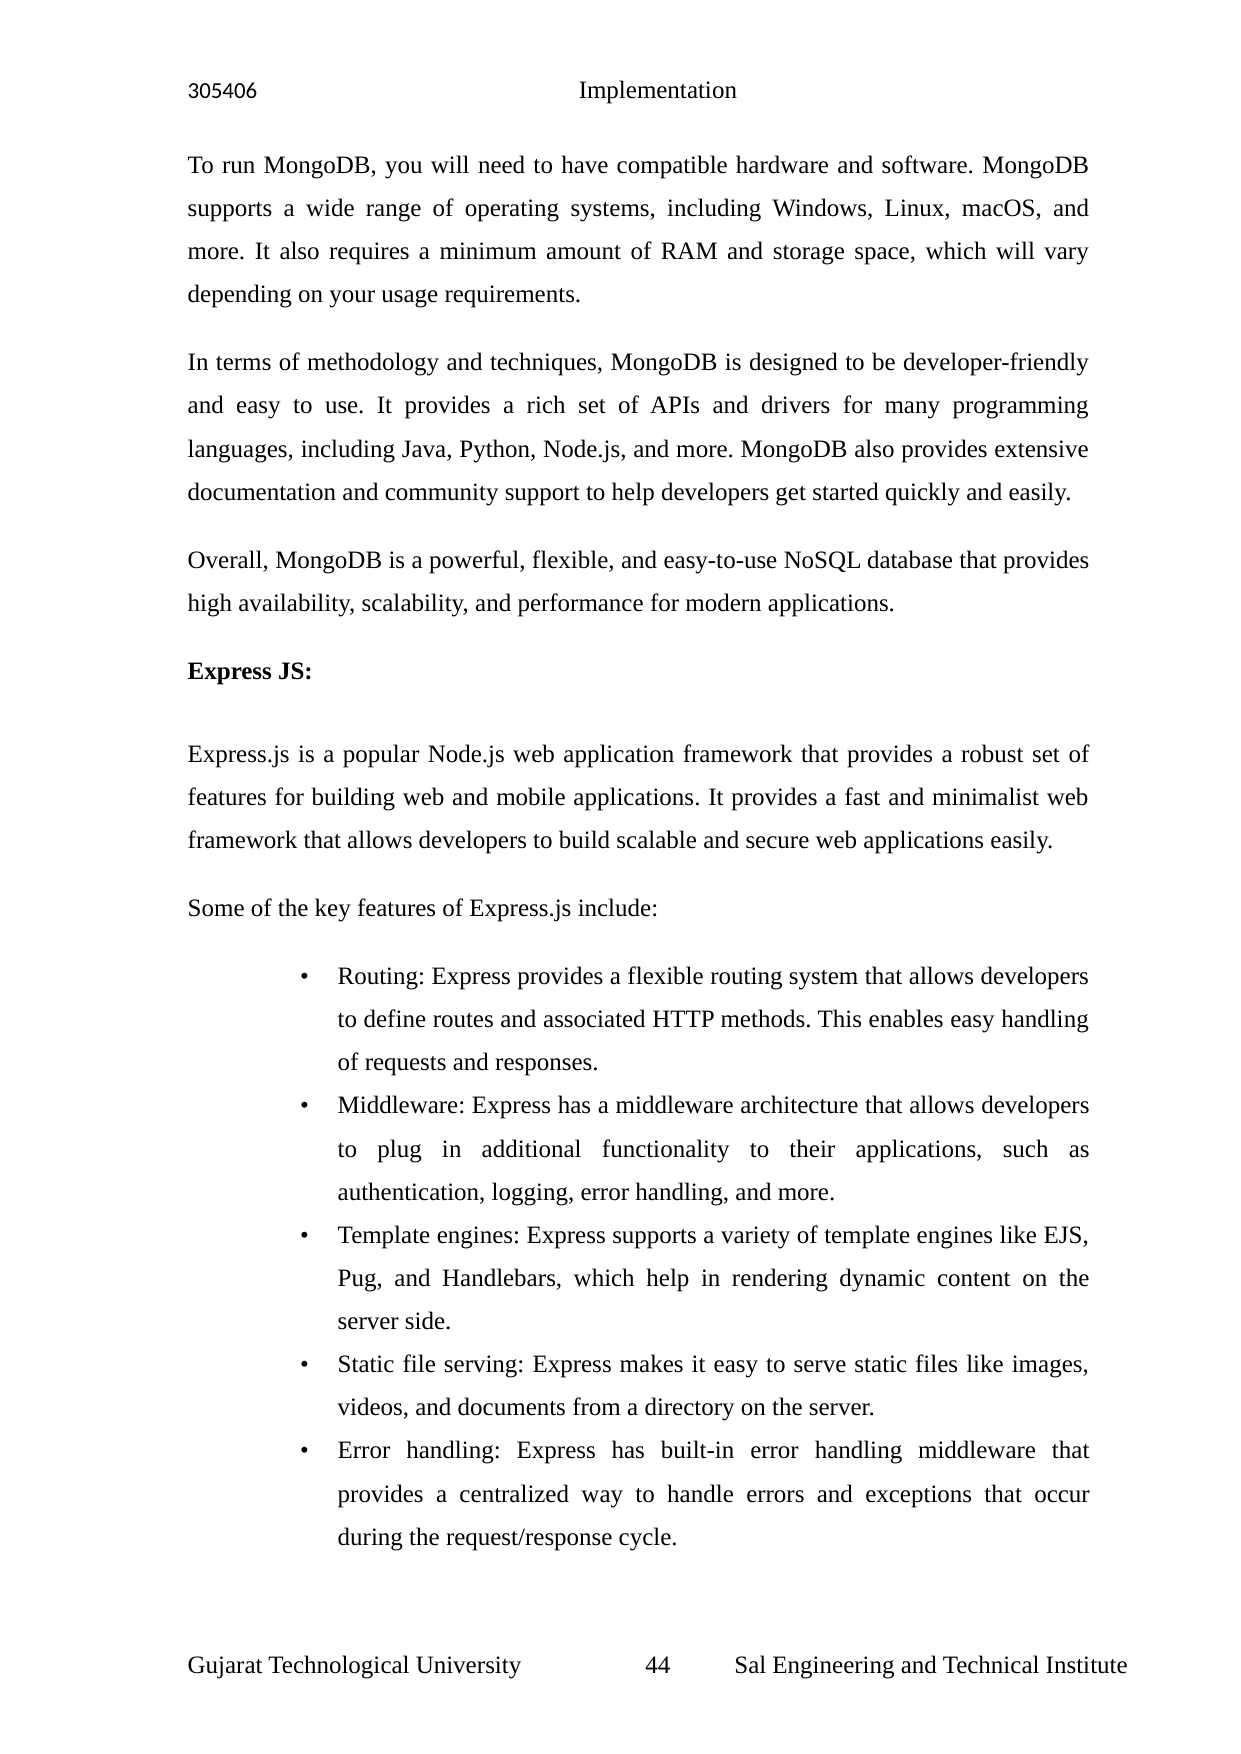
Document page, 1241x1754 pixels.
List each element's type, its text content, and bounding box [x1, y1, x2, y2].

list Error handling: Express has built-in error handling middleware that provides a centralized way to handle errors and exceptions that occur during the request/response cycle. [300, 1436, 1090, 1551]
text Overall, MongoDB is a powerful, flexible, and easy-to-use NoSQL database that provides high availability, scalability, and performance for modern applications. [187, 545, 1090, 617]
text To run MongoDB, you will need to have compatible hardware and software. MongoDB supports a wide range of operating systems, including Windows, Linux, macOS, and more. It also requires a minimum amount of RAM and storage space, which will vary depending on your usage requirements. [187, 150, 1090, 308]
list Routing: Express provides a flexible routing system that allows developers to define routes and associated HTTP methods. This enables easy handling of requests and responses. [300, 961, 1090, 1076]
text Express.js is a popular Node.js web application framework that provides a robust set of features for building web and mobile applications. It provides a fast and minimalist web framework that allows developers to build scalable and secure web applications easily. [187, 739, 1090, 854]
text In terms of methodology and techniques, MongoDB is designed to be developer-friendly and easy to use. It provides a rich set of APIs and drivers for many programming languages, including Java, Python, Node.js, and more. MongoDB also provides extensive documentation and community support to help developers get started quickly and easily. [187, 347, 1090, 506]
text Some of the key features of Express.js include: [187, 893, 1090, 922]
list Template engines: Express supports a variety of template engines like EJS, Pug, and Handlebars, which help in rendering dynamic content on the server side. [300, 1220, 1090, 1335]
list Middleware: Express has a middleware architecture that allows developers to plug in additional functionality to their applications, such as authentication, logging, error handling, and more. [300, 1091, 1090, 1206]
text Express JS: [187, 656, 1090, 685]
list Static file serving: Express makes it easy to serve static files like images, videos, and documents from a directory on the server. [300, 1349, 1090, 1421]
